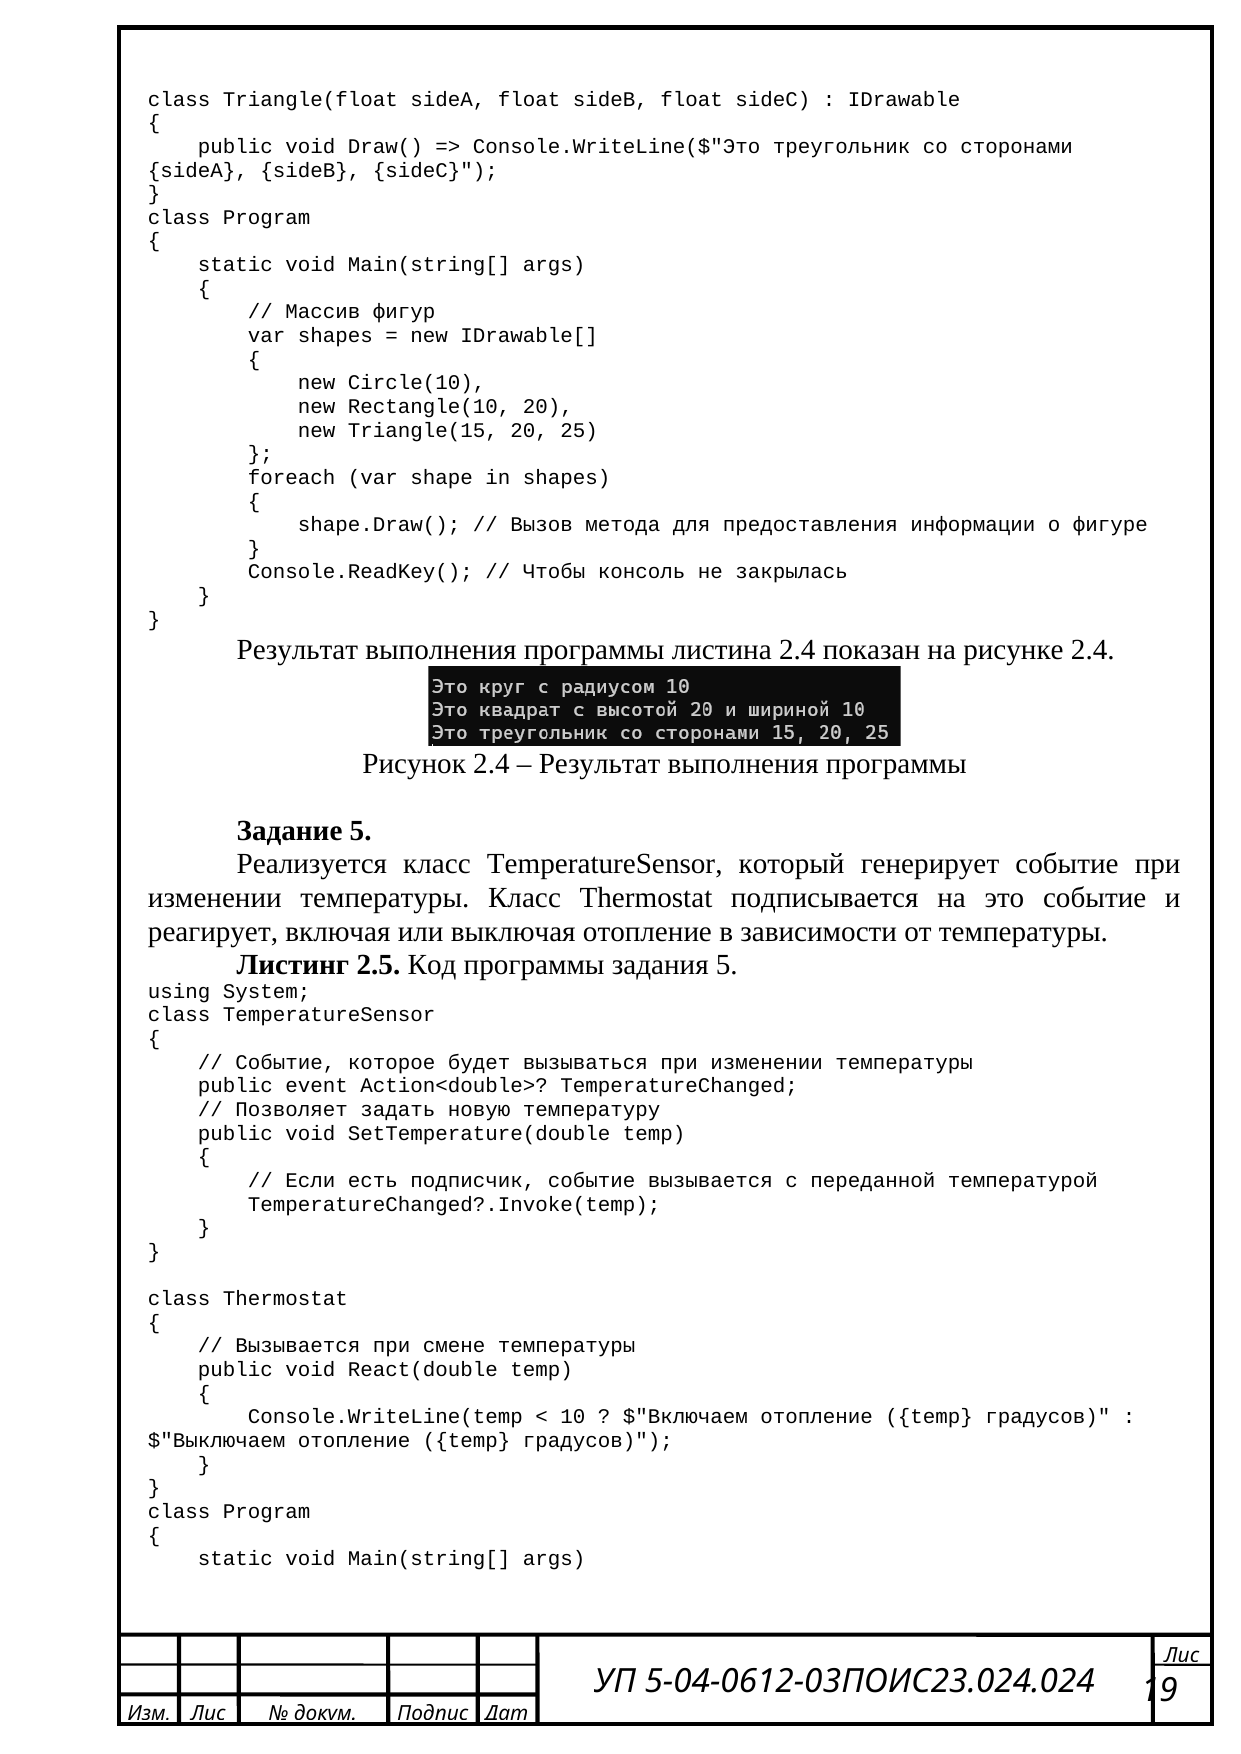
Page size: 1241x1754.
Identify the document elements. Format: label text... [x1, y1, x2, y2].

text } [148, 609, 1181, 632]
text new Circle(10), [148, 372, 1181, 396]
text { [148, 491, 1181, 514]
text } [148, 538, 1181, 562]
picture [428, 666, 901, 746]
text { [148, 1028, 1181, 1052]
text Console.WriteLine(temp < 10 ? $"Включаем отопление ({temp} градусов)" :$"Выключаем отопление ({temp} градусов)"); [148, 1406, 1181, 1454]
text Реализуется класс TemperatureSensor, который генерирует событие при изменении температуры. Класс Thermostat подписывается на это событие и реагирует, включая или выключая отопление в зависимости от температуры. [148, 847, 1181, 947]
text new Triangle(15, 20, 25) [148, 420, 1181, 443]
text public void React(double temp) [148, 1359, 1181, 1383]
text // Если есть подписчик, событие вызывается с переданной температурой [148, 1170, 1181, 1193]
text Рисунок 2.4 – Результат выполнения программы [148, 746, 1181, 779]
text class TemperatureSensor [148, 1004, 1181, 1028]
text } [148, 1454, 1181, 1477]
text class Program [148, 207, 1181, 231]
text { [148, 231, 1181, 254]
text { [148, 1312, 1181, 1335]
text foreach (var shape in shapes) [148, 467, 1181, 491]
text } [148, 1217, 1181, 1241]
text Console.ReadKey(); // Чтобы консоль не закрылась [148, 562, 1181, 585]
text public void SetTemperature(double temp) [148, 1123, 1181, 1146]
text public void Draw() => Console.WriteLine($"Это треугольник со сторонами {sideA}, {sideB}, {sideC}"); [148, 136, 1181, 183]
text } [148, 1241, 1181, 1264]
text { [148, 349, 1181, 372]
text Результат выполнения программы листина 2.4 показан на рисунке 2.4. [148, 632, 1181, 666]
text { [148, 278, 1181, 301]
text Листинг 2.5. Код программы задания 5. [148, 947, 1181, 981]
text } [148, 1477, 1181, 1501]
text static void Main(string[] args) [148, 1548, 1181, 1572]
text // Событие, которое будет вызываться при изменении температуры [148, 1052, 1181, 1075]
text { [148, 112, 1181, 136]
text // Массив фигур [148, 301, 1181, 325]
text using System; [148, 981, 1181, 1004]
text class Triangle(float sideA, float sideB, float sideC) : IDrawable [148, 89, 1181, 112]
text var shapes = new IDrawable[] [148, 325, 1181, 349]
text shape.Draw(); // Вызов метода для предоставления информации о фигуре [148, 514, 1181, 538]
text TemperatureChanged?.Invoke(temp); [148, 1193, 1181, 1217]
text { [148, 1524, 1181, 1548]
text } [148, 585, 1181, 609]
text }; [148, 443, 1181, 467]
text public event Action<double>? TemperatureChanged; [148, 1075, 1181, 1099]
text class Program [148, 1501, 1181, 1524]
text } [148, 183, 1181, 207]
text { [148, 1383, 1181, 1406]
text { [148, 1146, 1181, 1170]
text class Thermostat [148, 1288, 1181, 1312]
text // Вызывается при смене температуры [148, 1335, 1181, 1359]
text // Позволяет задать новую температуру [148, 1099, 1181, 1123]
text new Rectangle(10, 20), [148, 396, 1181, 420]
text Задание 5. [148, 813, 1181, 847]
text static void Main(string[] args) [148, 254, 1181, 278]
